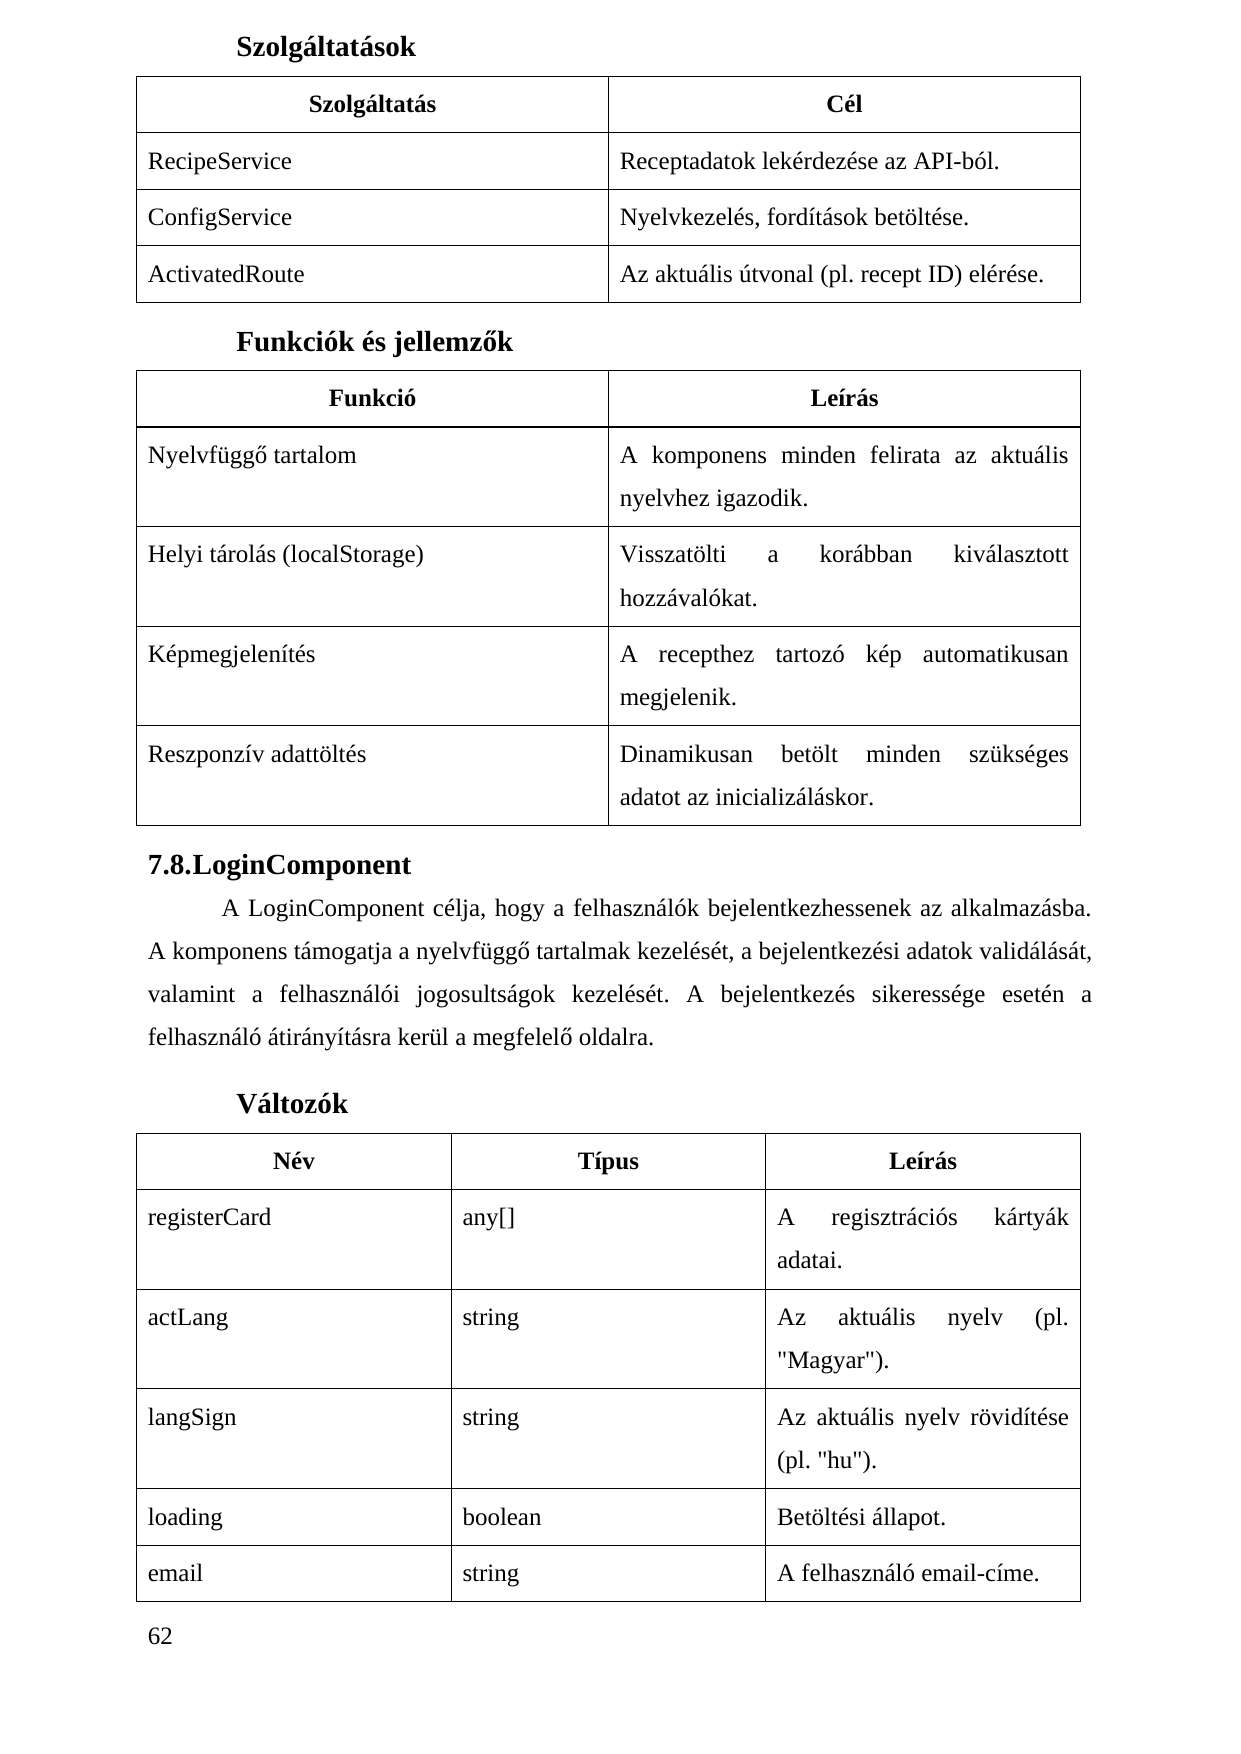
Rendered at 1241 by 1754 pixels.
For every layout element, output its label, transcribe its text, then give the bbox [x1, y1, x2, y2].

table_cell Képmegjelenítés [137, 627, 608, 725]
table_cell loading [137, 1489, 451, 1544]
table_header Név [137, 1134, 451, 1189]
table_cell string [452, 1546, 765, 1601]
table_cell A recepthez tartozó kép automatikusan megjelenik. [609, 627, 1080, 725]
table_cell A regisztrációs kártyák adatai. [766, 1190, 1080, 1289]
table_cell ActivatedRoute [137, 246, 608, 302]
table_cell Visszatölti a korábban kiválasztott hozzávalókat. [609, 527, 1080, 626]
table_header Cél [609, 77, 1080, 132]
table_cell Helyi tárolás (localStorage) [137, 527, 608, 626]
table_cell ConfigService [137, 190, 608, 245]
table_cell Az aktuális útvonal (pl. recept ID) elérése. [609, 246, 1080, 302]
table_header Leírás [609, 371, 1080, 426]
table_cell Receptadatok lekérdezése az API-ból. [609, 133, 1080, 189]
list Változók [236, 1086, 1093, 1120]
table_cell Betöltési állapot. [766, 1489, 1080, 1544]
table_cell RecipeService [137, 133, 608, 189]
table_cell Az aktuális nyelv rövidítése (pl. "hu"). [766, 1389, 1080, 1488]
table_cell Nyelvfüggő tartalom [137, 428, 608, 526]
table_header Szolgáltatás [137, 77, 608, 132]
text LoginComponent [148, 847, 1093, 881]
table_cell email [137, 1546, 451, 1601]
table_cell actLang [137, 1290, 451, 1388]
table_cell Dinamikusan betölt minden szükséges adatot az inicializáláskor. [609, 726, 1080, 825]
table_cell A komponens minden felirata az aktuális nyelvhez igazodik. [609, 428, 1080, 526]
list Funkciók és jellemzők [236, 324, 1093, 357]
table_cell Nyelvkezelés, fordítások betöltése. [609, 190, 1080, 245]
table_cell A felhasználó email-címe. [766, 1546, 1080, 1601]
table_cell string [452, 1389, 765, 1488]
text A LoginComponent célja, hogy a felhasználók bejelentkezhessenek az alkalmazásba. A komponens támogatja a nyelvfüggő tartalmak kezelését, a bejelentkezési adatok validálását, valamint a felhasználói jogosultságok kezelését. A bejelentkezés sikeressége esetén a felhasználó átirányításra kerül a megfelelő oldalra. [148, 893, 1093, 1051]
list Szolgáltatások [236, 29, 1093, 63]
table_header Típus [452, 1134, 765, 1189]
table_cell langSign [137, 1389, 451, 1488]
table_header Leírás [766, 1134, 1080, 1189]
table_cell string [452, 1290, 765, 1388]
table_cell Reszponzív adattöltés [137, 726, 608, 825]
table_header Funkció [137, 371, 608, 426]
table_cell boolean [452, 1489, 765, 1544]
table_cell registerCard [137, 1190, 451, 1289]
table_cell Az aktuális nyelv (pl. "Magyar"). [766, 1290, 1080, 1388]
table_cell any[] [452, 1190, 765, 1289]
